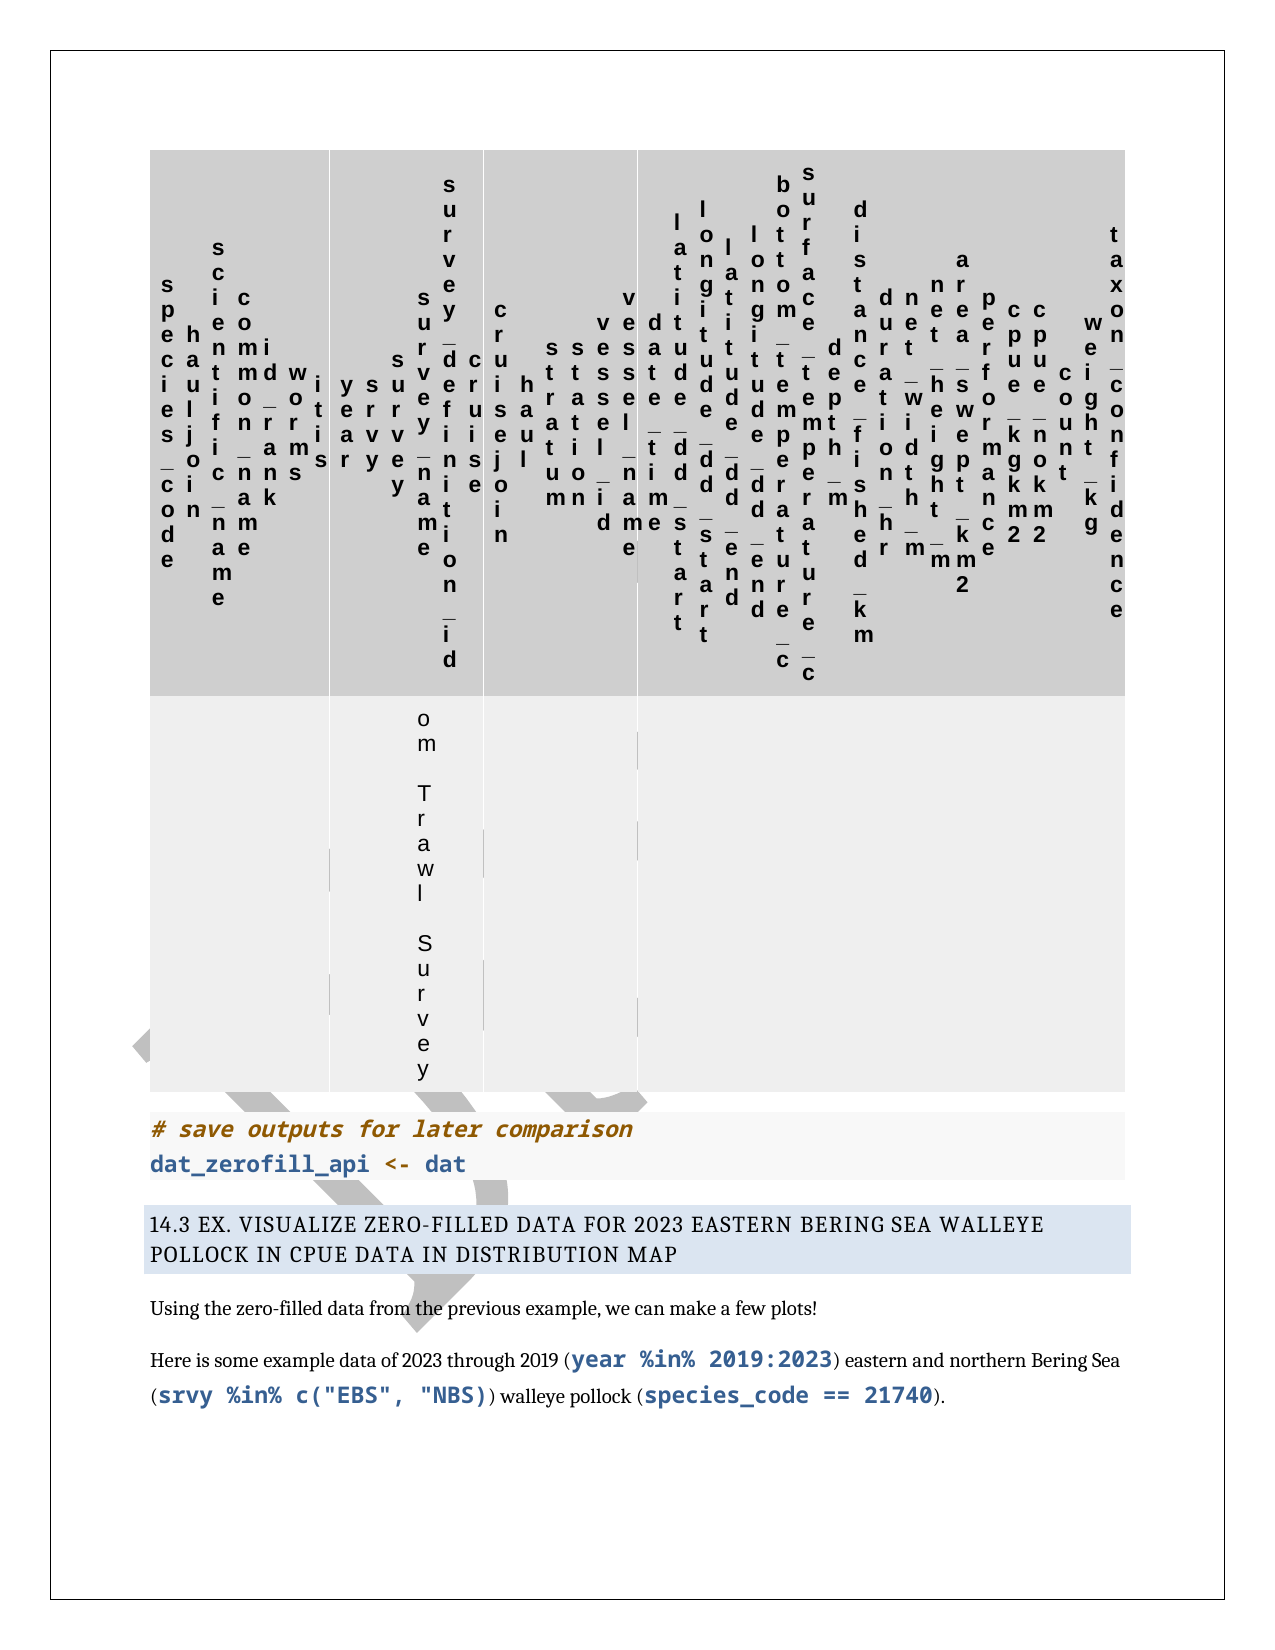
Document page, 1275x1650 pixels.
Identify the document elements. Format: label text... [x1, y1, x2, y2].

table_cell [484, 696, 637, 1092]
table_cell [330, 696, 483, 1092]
text # save outputs for later comparison dat_zerofill_api <- dat [150, 1112, 1125, 1180]
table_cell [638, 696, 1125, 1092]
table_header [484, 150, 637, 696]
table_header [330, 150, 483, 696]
subtitle 14.3 Ex. Visualize zero-filled data for 2023 eastern Bering Sea walleye pollock in CPUE data in distribution map [150, 1211, 1125, 1268]
text Using the zero-filled data from the previous example, we can make a few plots! [150, 1297, 1125, 1321]
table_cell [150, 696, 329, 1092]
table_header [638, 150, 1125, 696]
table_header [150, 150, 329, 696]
text Here is some example data of 2023 through 2019 (year %in% 2019:2023) eastern and northern Bering Sea (srvy %in% c("EBS", "NBS)) walleye pollock (species_code == 21740). [150, 1343, 1125, 1410]
